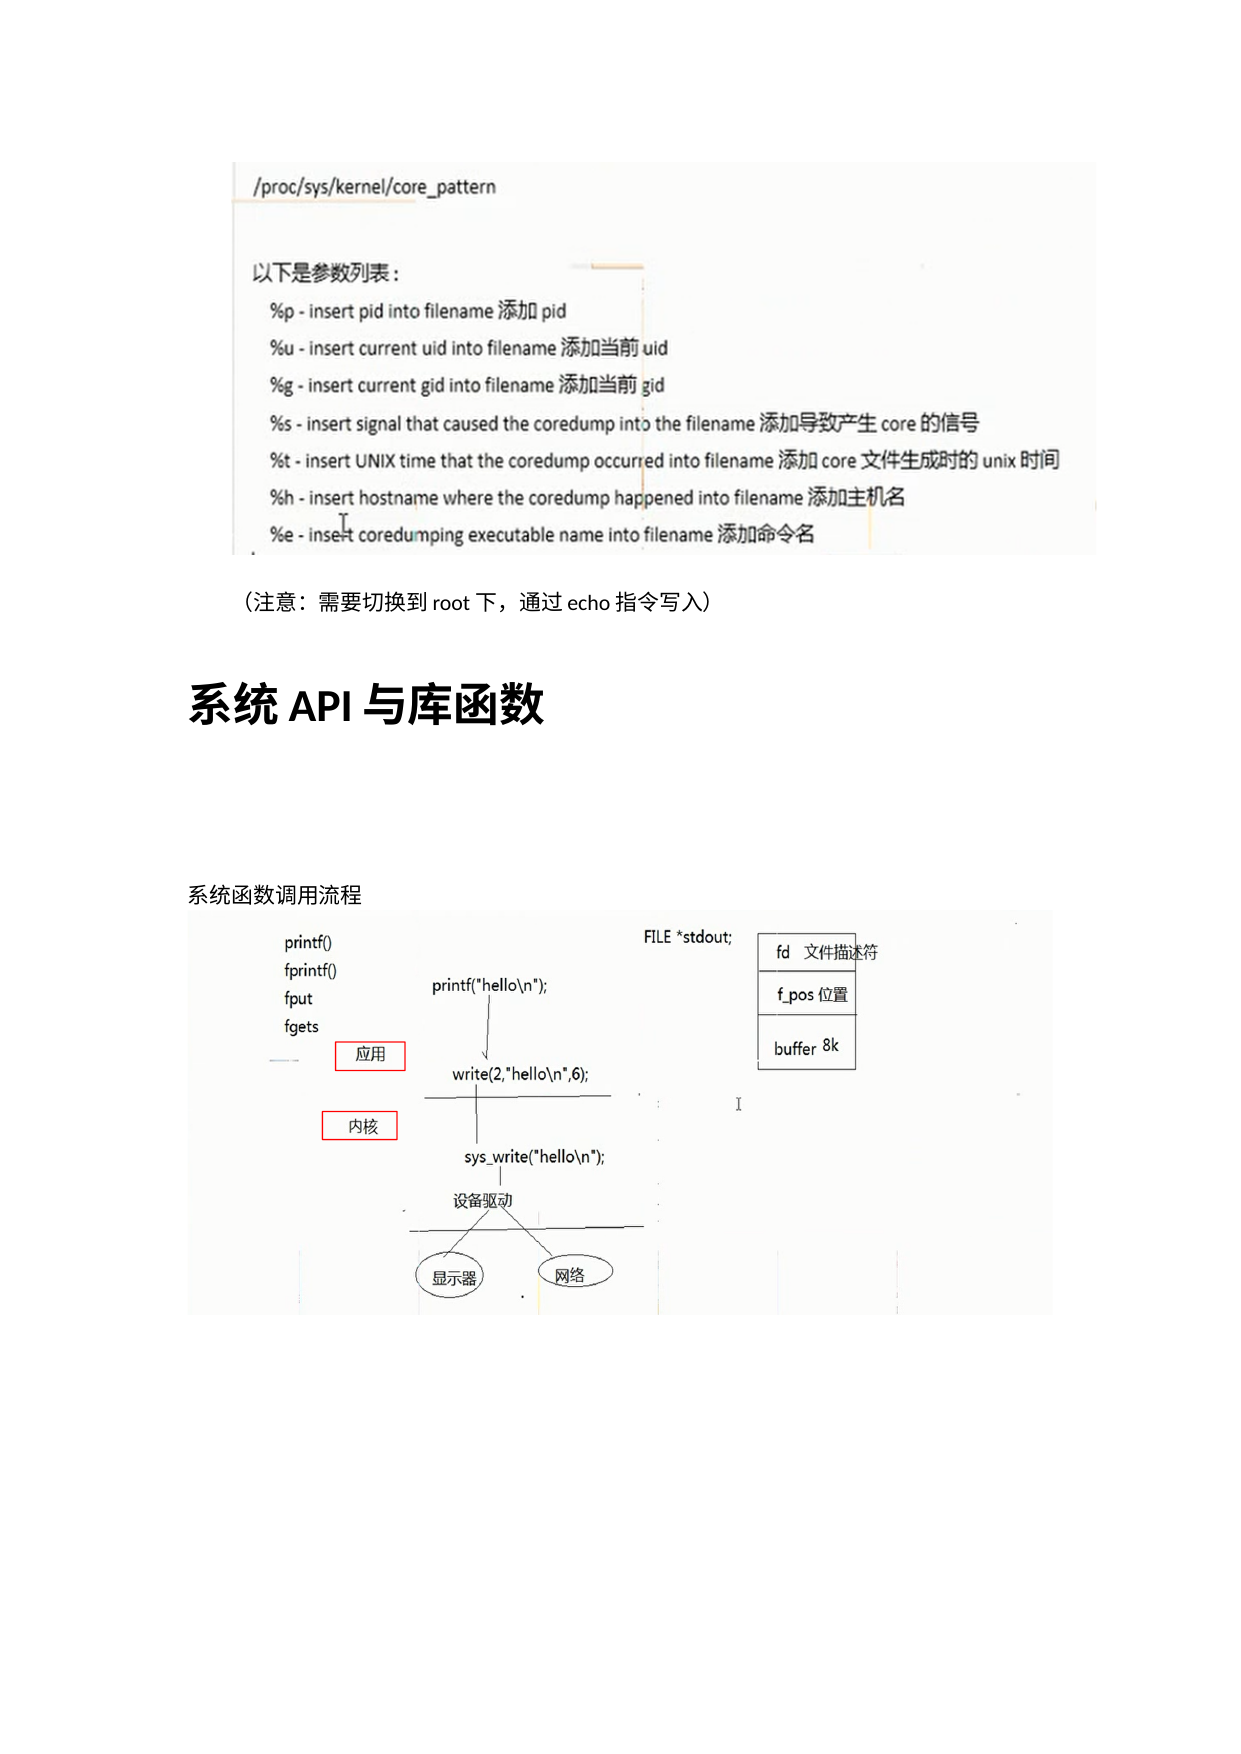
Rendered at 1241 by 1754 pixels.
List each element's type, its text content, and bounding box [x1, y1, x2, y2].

text （注意：需要切换到root 下，通过echo 指令写入） [231, 584, 1053, 617]
subtitle 系统API与库函数 [187, 652, 1053, 750]
text 系统函数调用流程 [187, 878, 1053, 910]
picture [187, 910, 1053, 1315]
picture [231, 162, 1097, 555]
